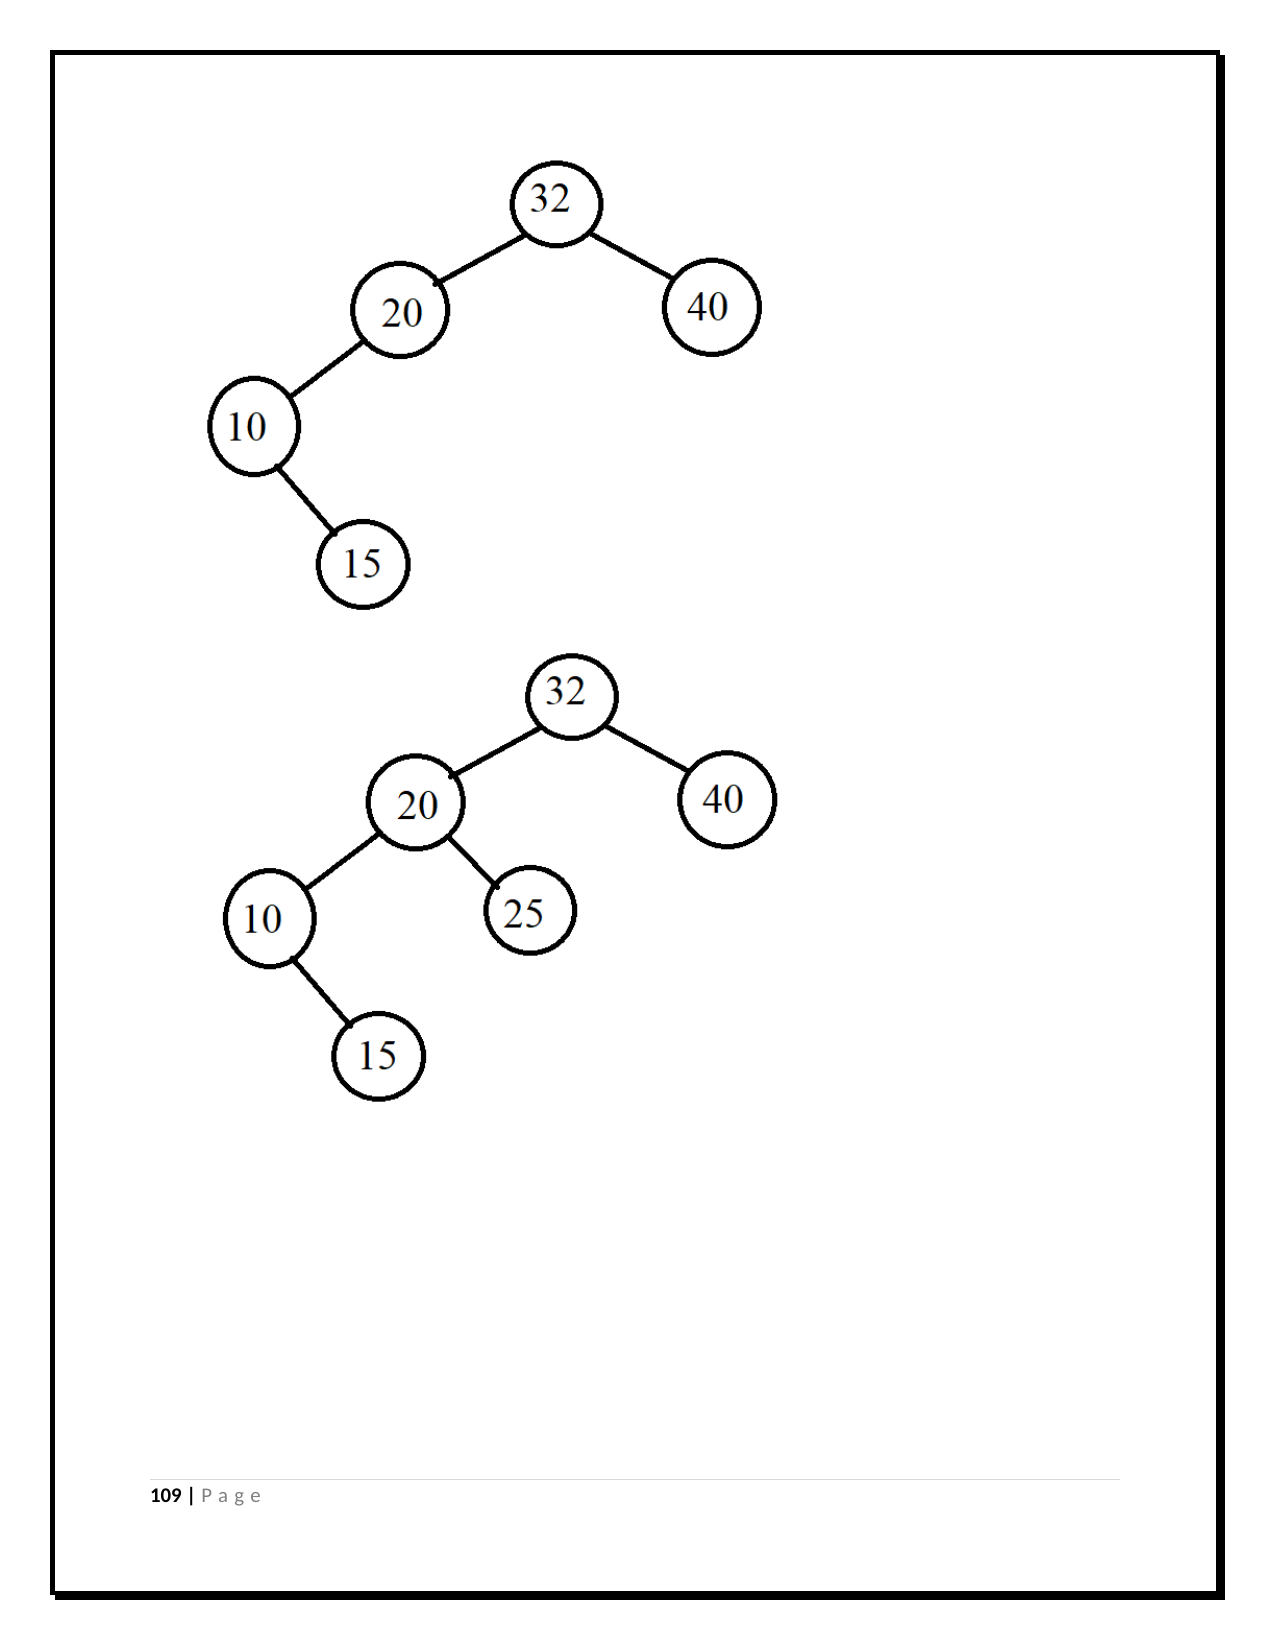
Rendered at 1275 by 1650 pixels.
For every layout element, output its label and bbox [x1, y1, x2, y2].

picture [150, 647, 869, 1133]
picture [150, 150, 935, 635]
